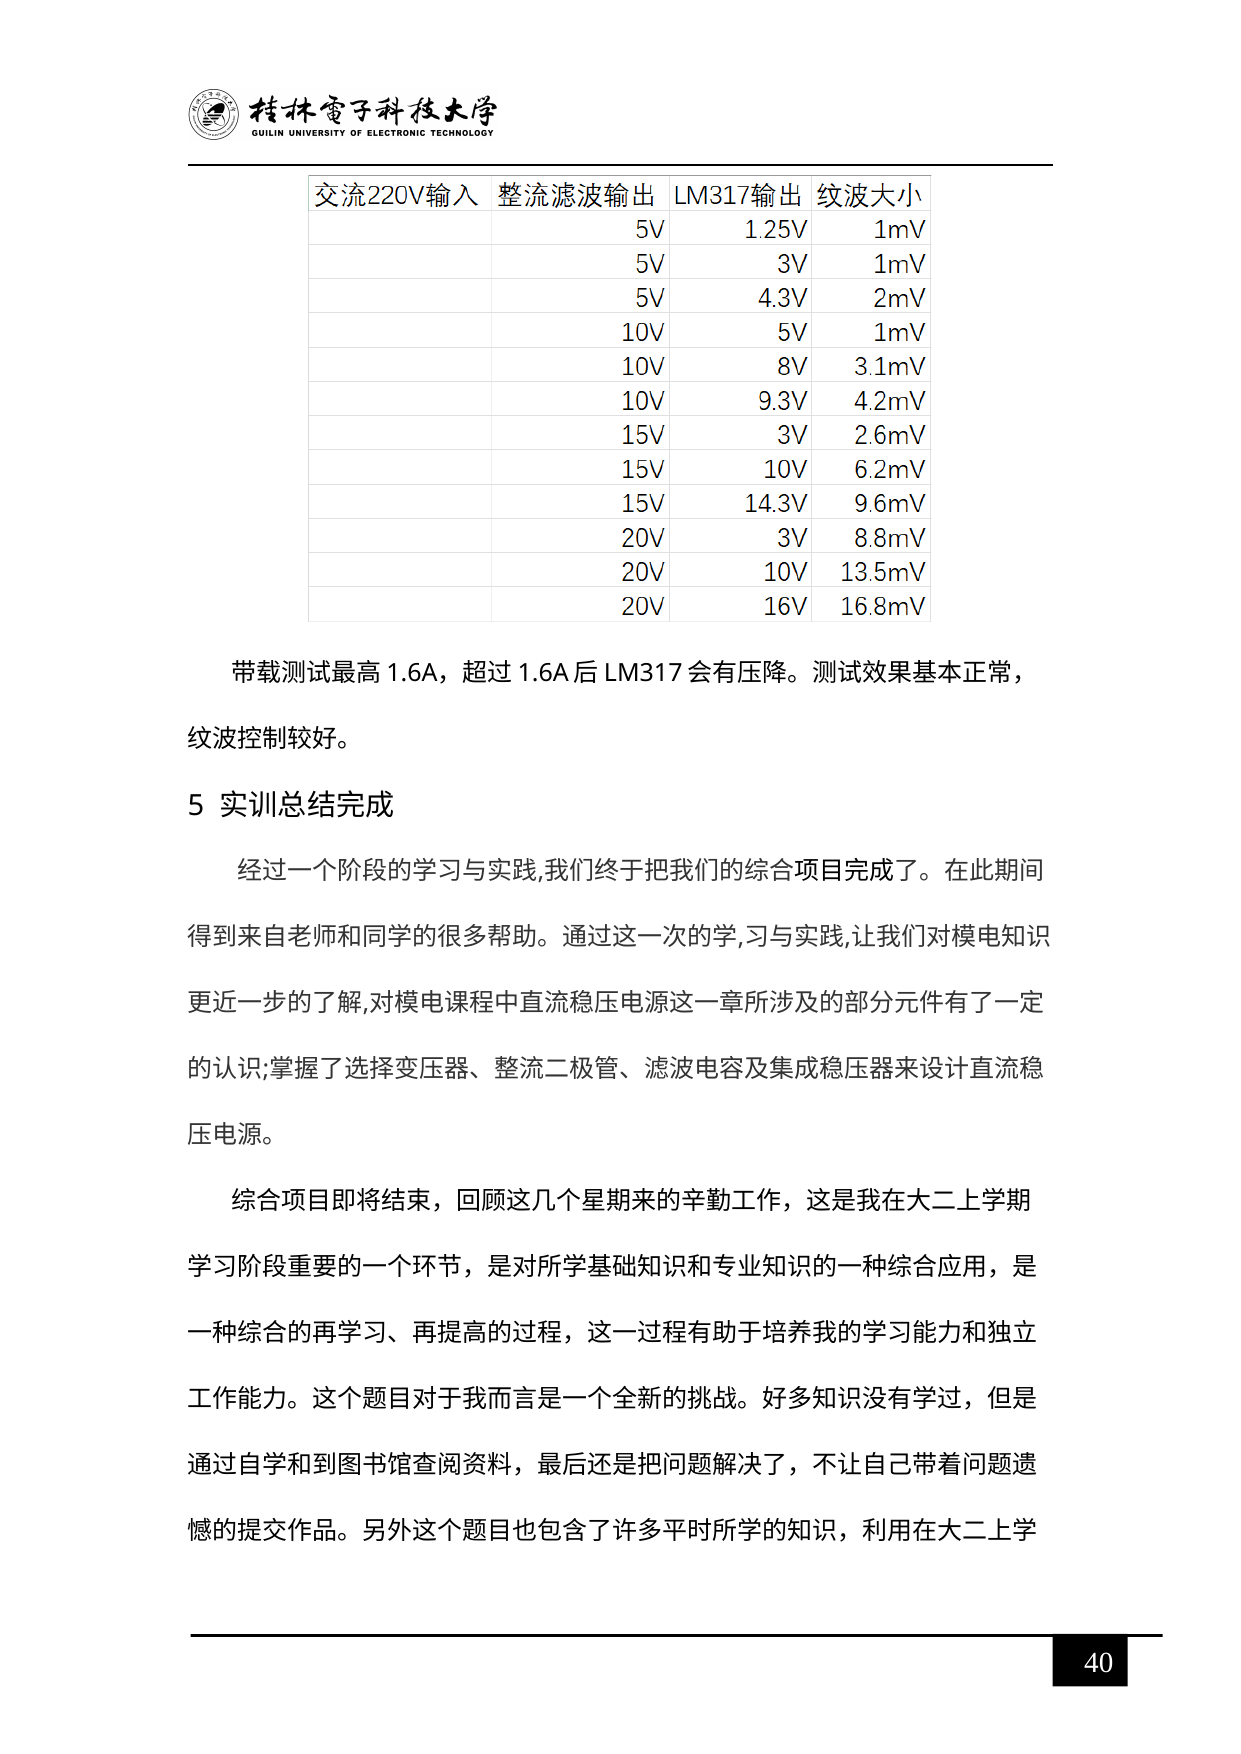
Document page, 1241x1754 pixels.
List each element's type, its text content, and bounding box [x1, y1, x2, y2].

text 经过一个阶段的学习与实践,我们终于把我们的综合项目完成了。在此期间得到来自老师和同学的很多帮助。通过这一次的学,习与实践,让我们对模电知识更近一步的了解,对模电课程中直流稳压电源这一章所涉及的部分元件有了一定的认识;掌握了选择变压器、整流二极管、滤波电容及集成稳压器来设计直流稳压电源。 [187, 835, 1053, 1166]
picture [308, 175, 932, 622]
picture [187, 88, 498, 141]
text 5 实训总结完成 [187, 769, 1053, 835]
text 带载测试最高1.6A，超过1.6A后LM317会有压降。测试效果基本正常，纹波控制较好。 [187, 637, 1053, 769]
